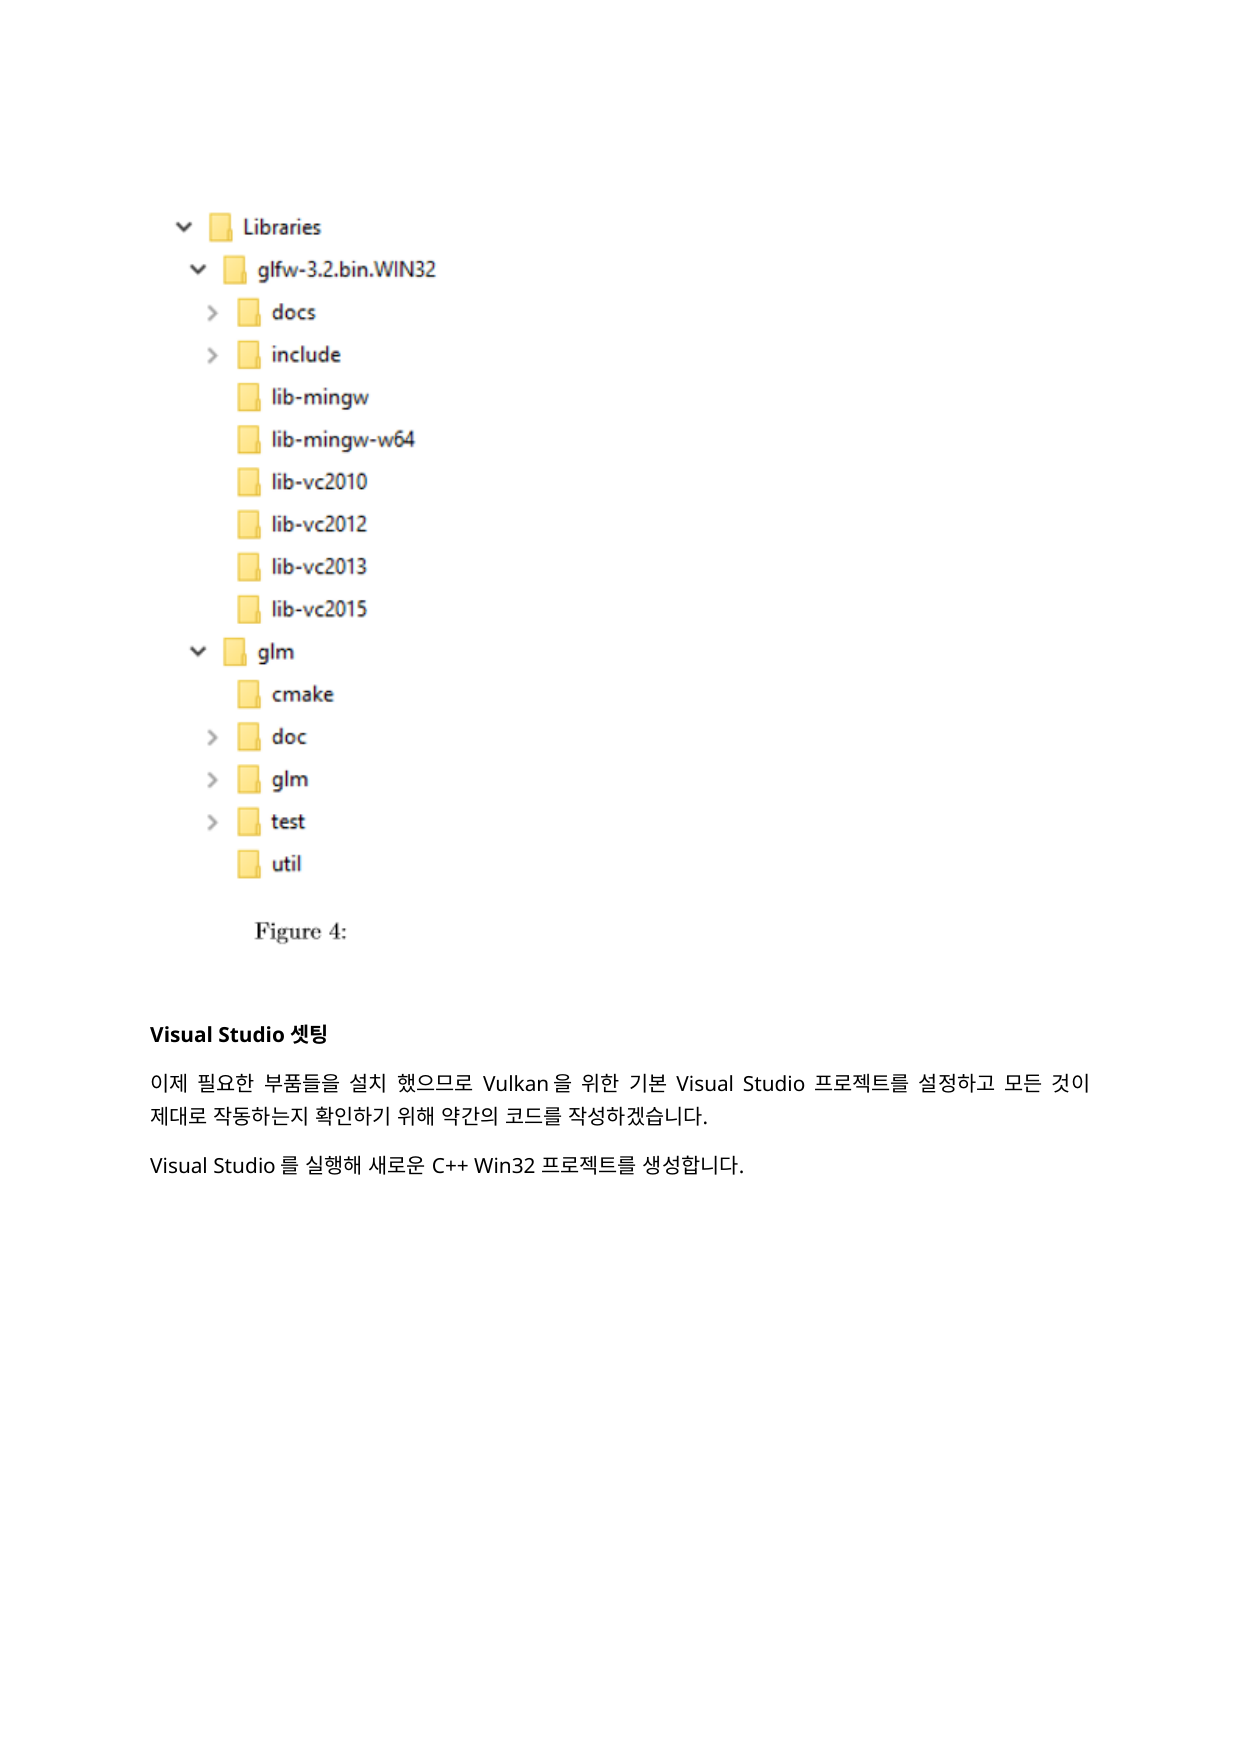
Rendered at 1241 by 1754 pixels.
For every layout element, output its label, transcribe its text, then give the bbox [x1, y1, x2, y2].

text Visual Studio를 실행해 새로운 C++ Win32 프로젝트를 생성합니다. [150, 1149, 1090, 1180]
text 이제 필요한 부품들을 설치 했으므로 Vulkan을 위한 기본 Visual Studio 프로젝트를 설정하고 모든 것이 제대로 작동하는지 확인하기 위해 약간의 코드를 작성하겠습니다. [150, 1067, 1090, 1130]
text Visual Studio 셋팅 [150, 1018, 1090, 1048]
picture [150, 177, 497, 999]
